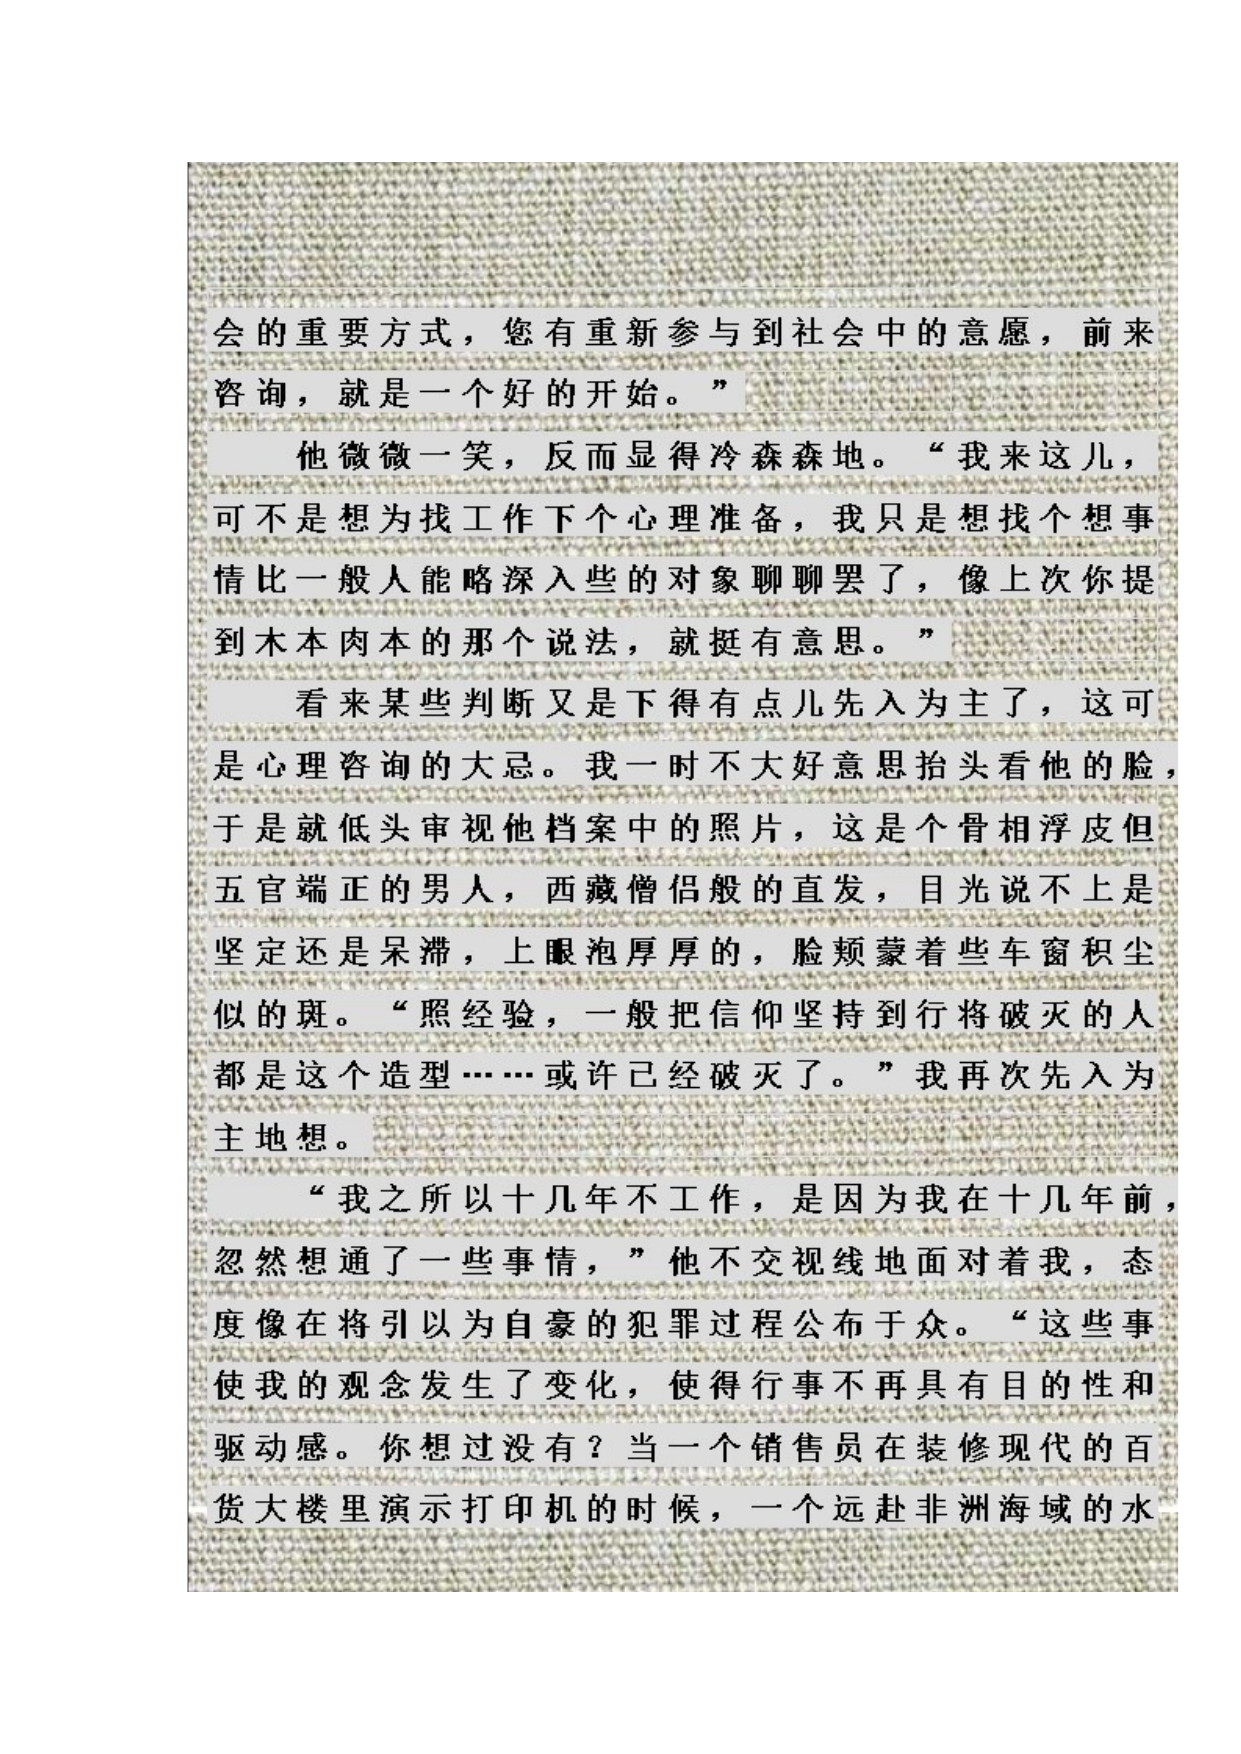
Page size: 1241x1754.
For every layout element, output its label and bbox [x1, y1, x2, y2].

picture [187, 162, 1179, 1592]
